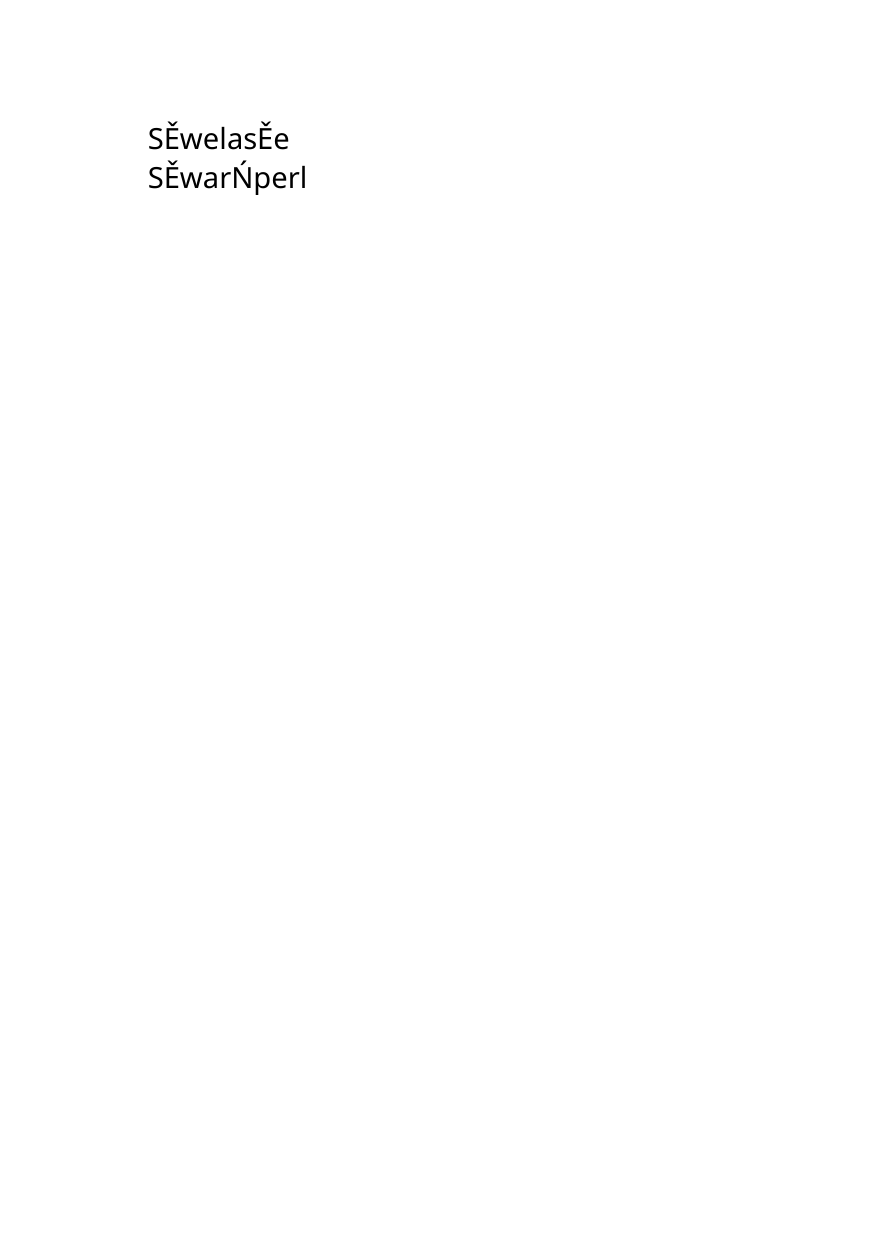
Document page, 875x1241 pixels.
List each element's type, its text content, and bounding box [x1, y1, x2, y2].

text SĚwarŃperl [148, 158, 726, 197]
text SĚwelasĚe [148, 118, 726, 158]
